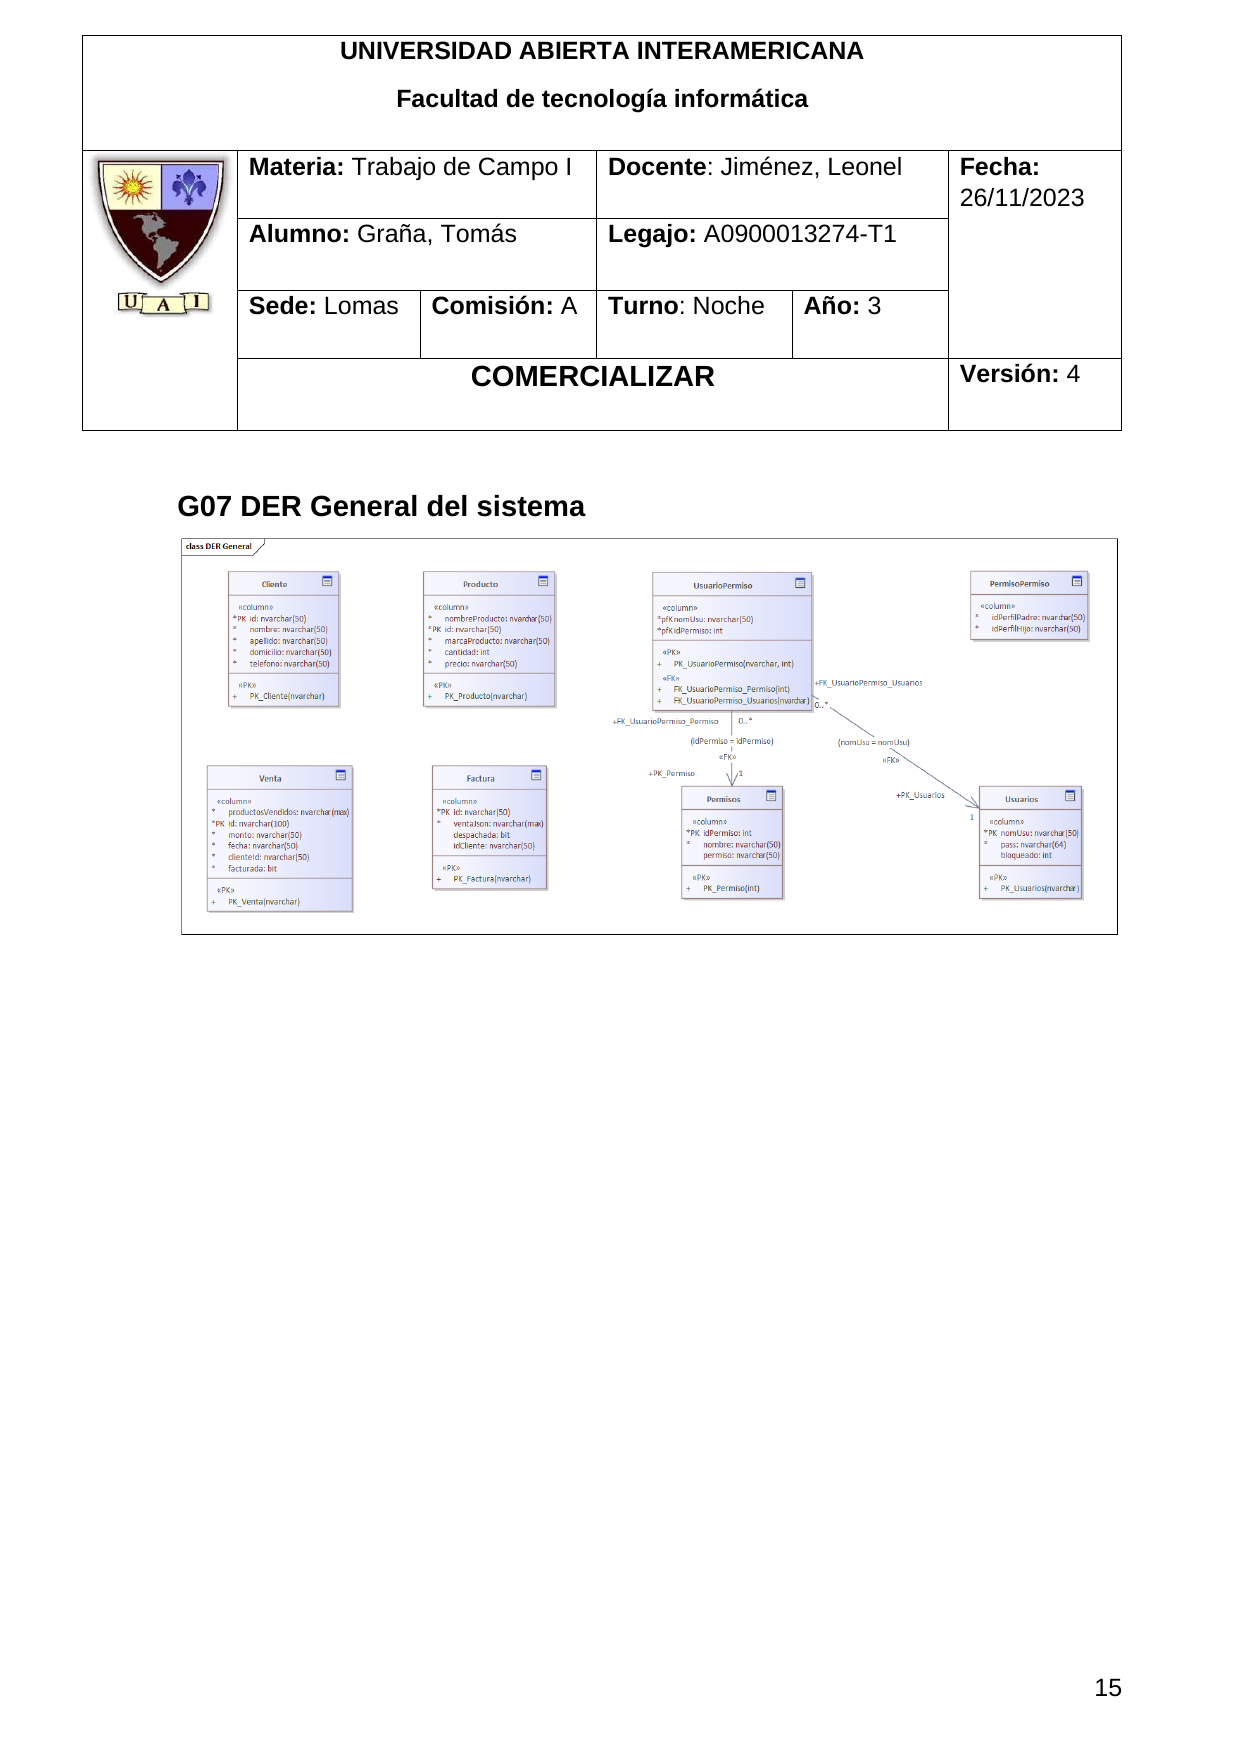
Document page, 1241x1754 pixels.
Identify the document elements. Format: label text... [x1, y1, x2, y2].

picture [177, 533, 1122, 939]
subtitle G07 DER General del sistema [177, 489, 1122, 522]
picture [87, 151, 234, 320]
